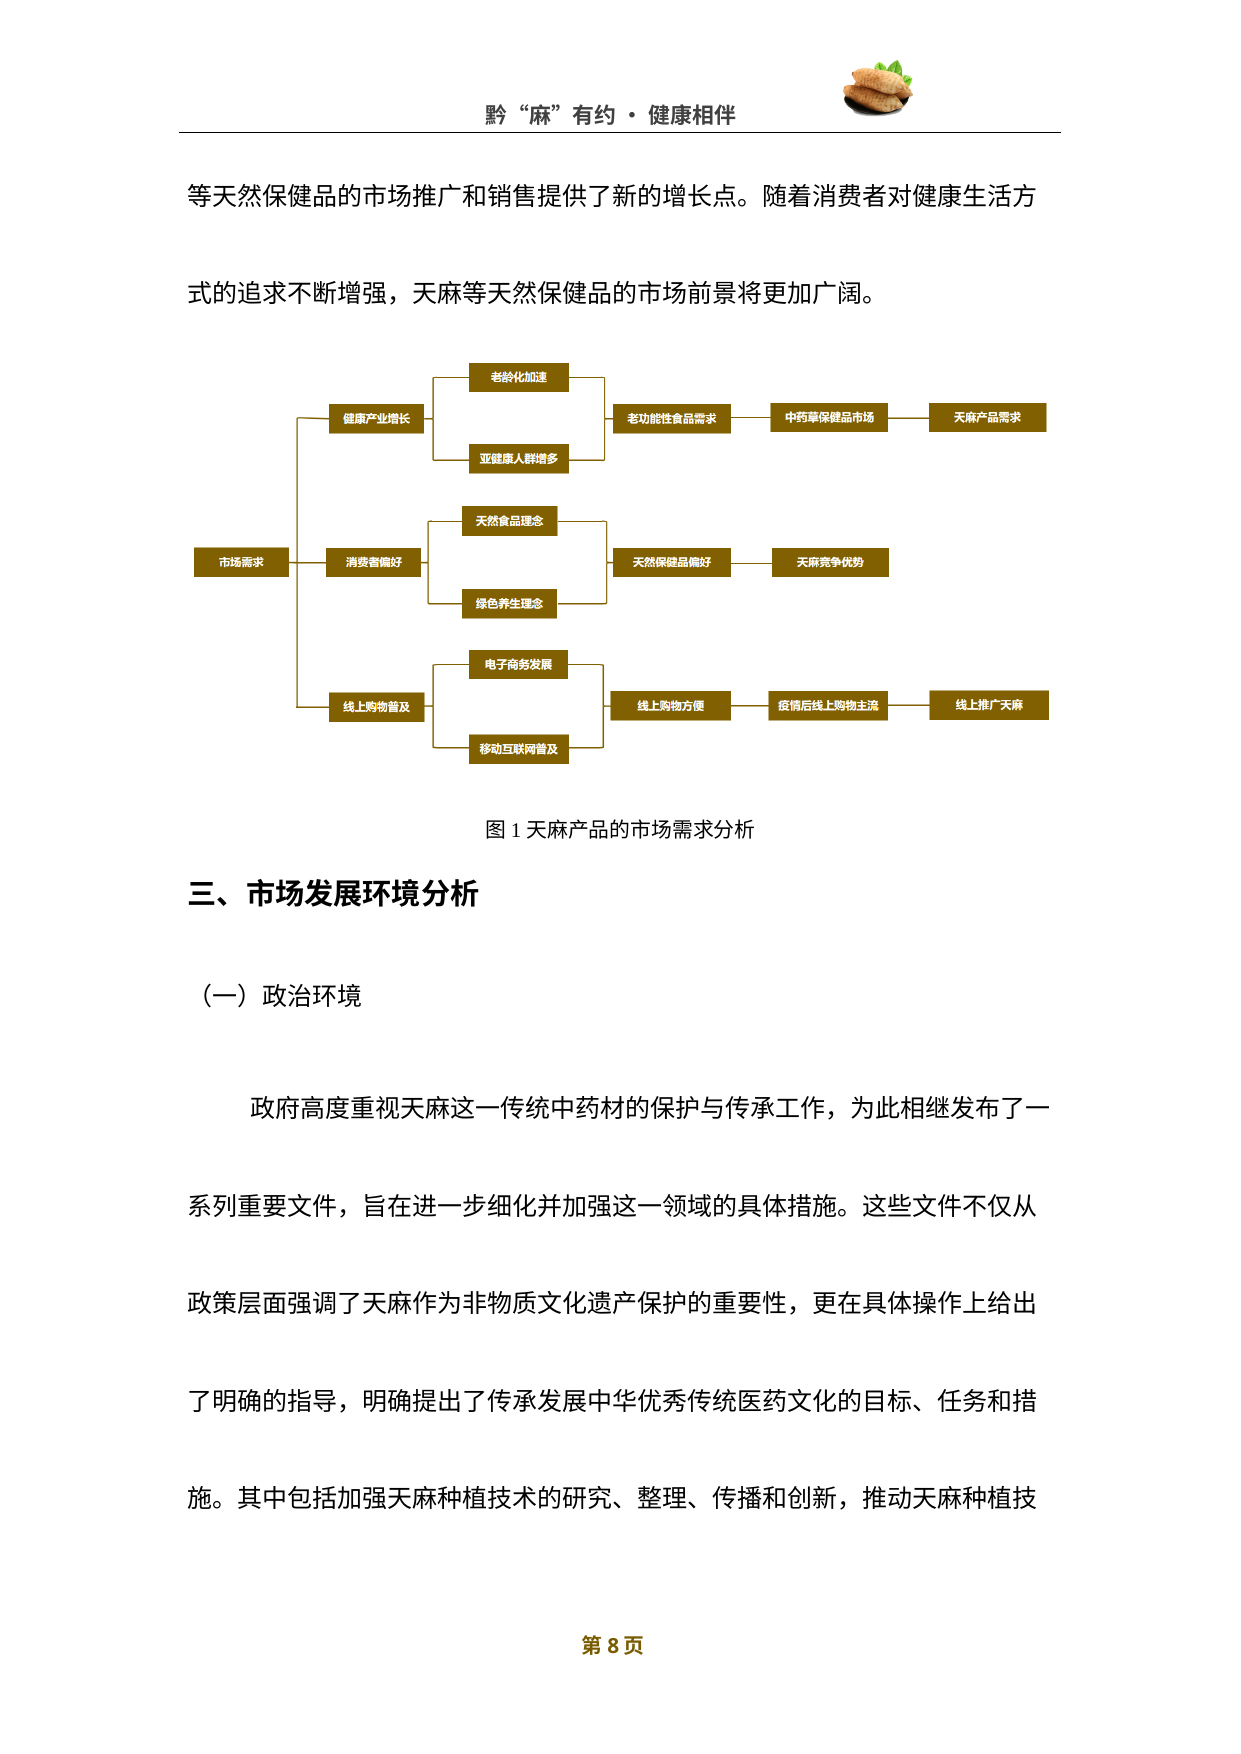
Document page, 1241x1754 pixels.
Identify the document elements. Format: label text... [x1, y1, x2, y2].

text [187, 162, 1053, 324]
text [187, 1074, 1053, 1529]
subtitle （一）政治环境 [187, 962, 1053, 1027]
picture [187, 342, 1052, 788]
subtitle 三、市场发展环境分析 [187, 859, 1053, 924]
picture [840, 49, 915, 124]
text 图 1 天麻产品的市场需求分析 [187, 812, 1053, 844]
